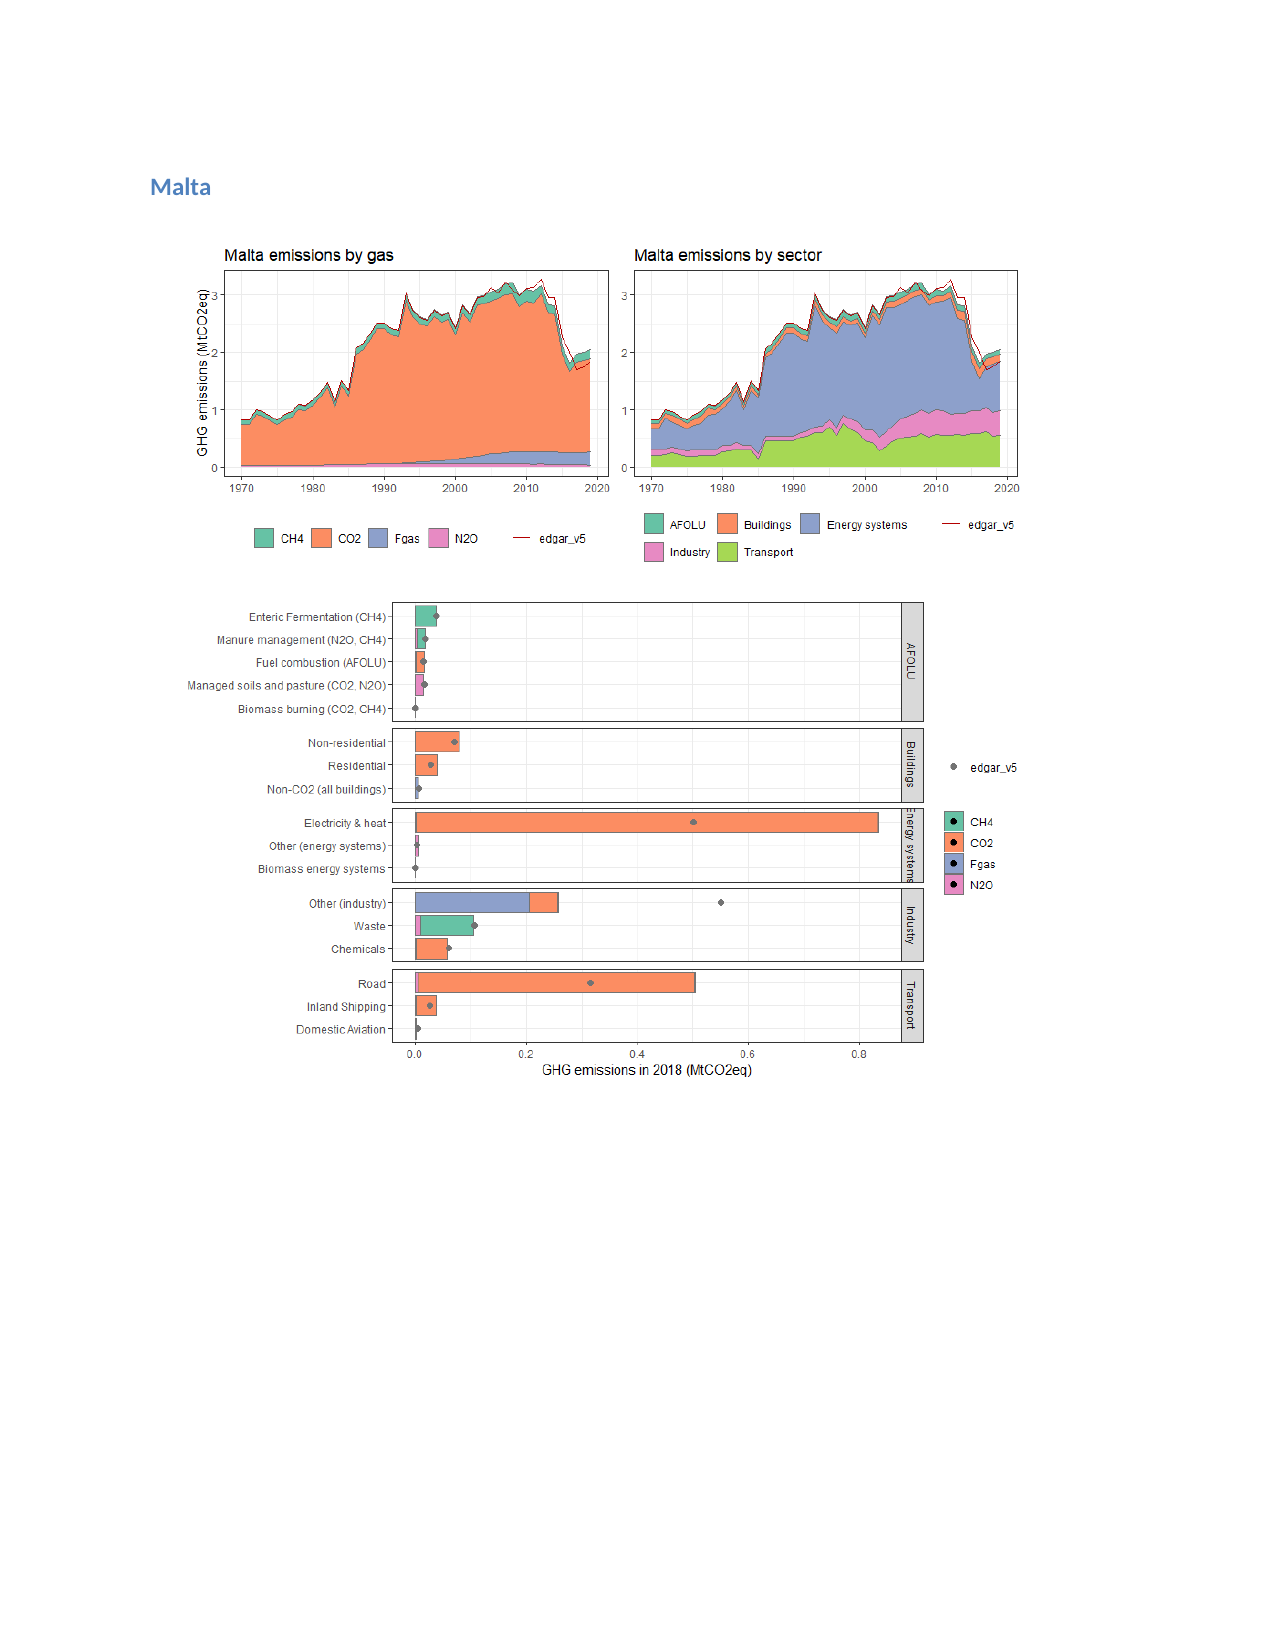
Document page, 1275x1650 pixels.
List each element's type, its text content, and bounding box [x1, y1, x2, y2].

subtitle Malta [150, 171, 1125, 201]
picture [168, 220, 1044, 1096]
